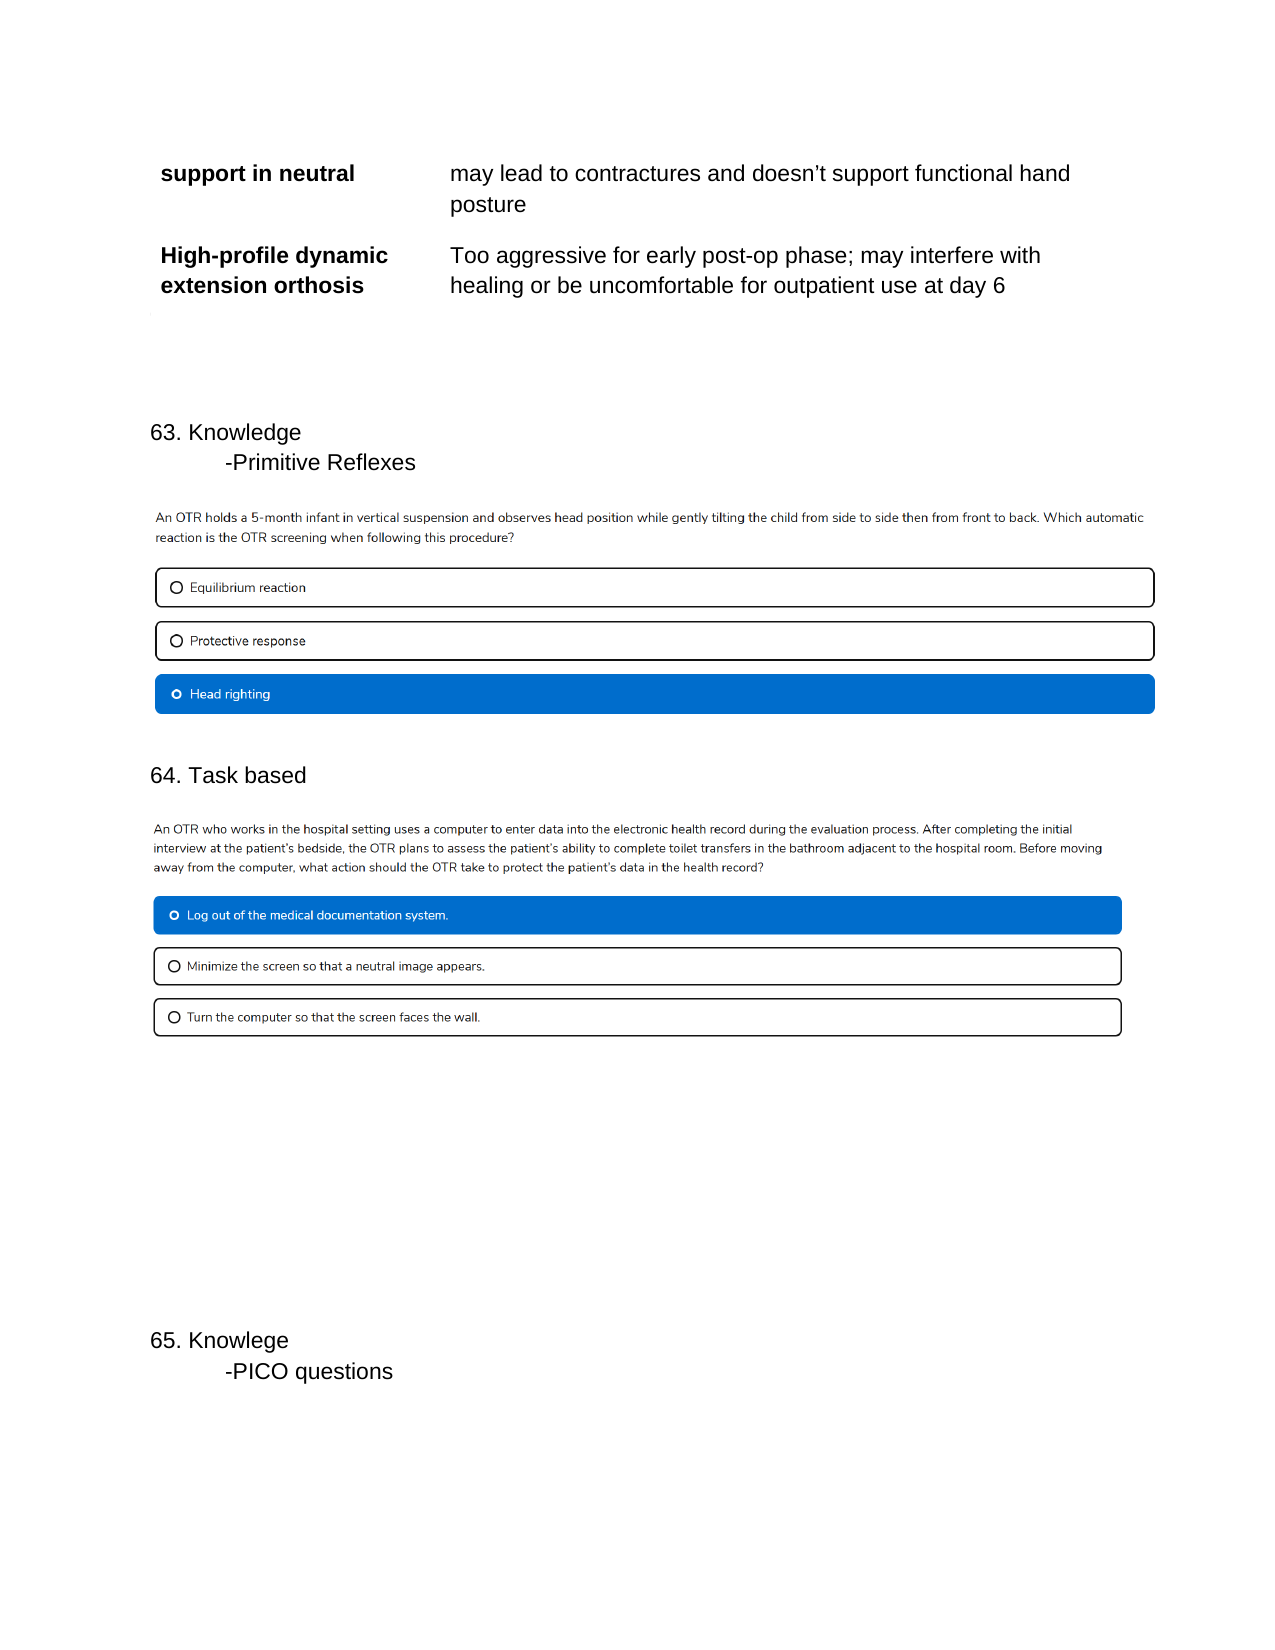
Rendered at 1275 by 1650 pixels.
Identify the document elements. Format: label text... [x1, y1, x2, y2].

text -PICO questions [150, 1358, 1125, 1384]
text 65. Knowlege [150, 1327, 1125, 1354]
picture [150, 822, 1125, 1052]
text 64. Task based [150, 762, 1125, 788]
table_cell High-profile dynamic extension orthosis [150, 231, 439, 312]
text 63. Knowledge [150, 419, 1125, 445]
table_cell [440, 150, 1110, 231]
text -Primitive Reflexes [150, 449, 1125, 476]
picture [150, 509, 1160, 729]
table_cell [150, 150, 439, 231]
table_cell Too aggressive for early post-op phase; may interfere with healing or be uncomfortable for outpatient use at day 6 [440, 231, 1110, 312]
